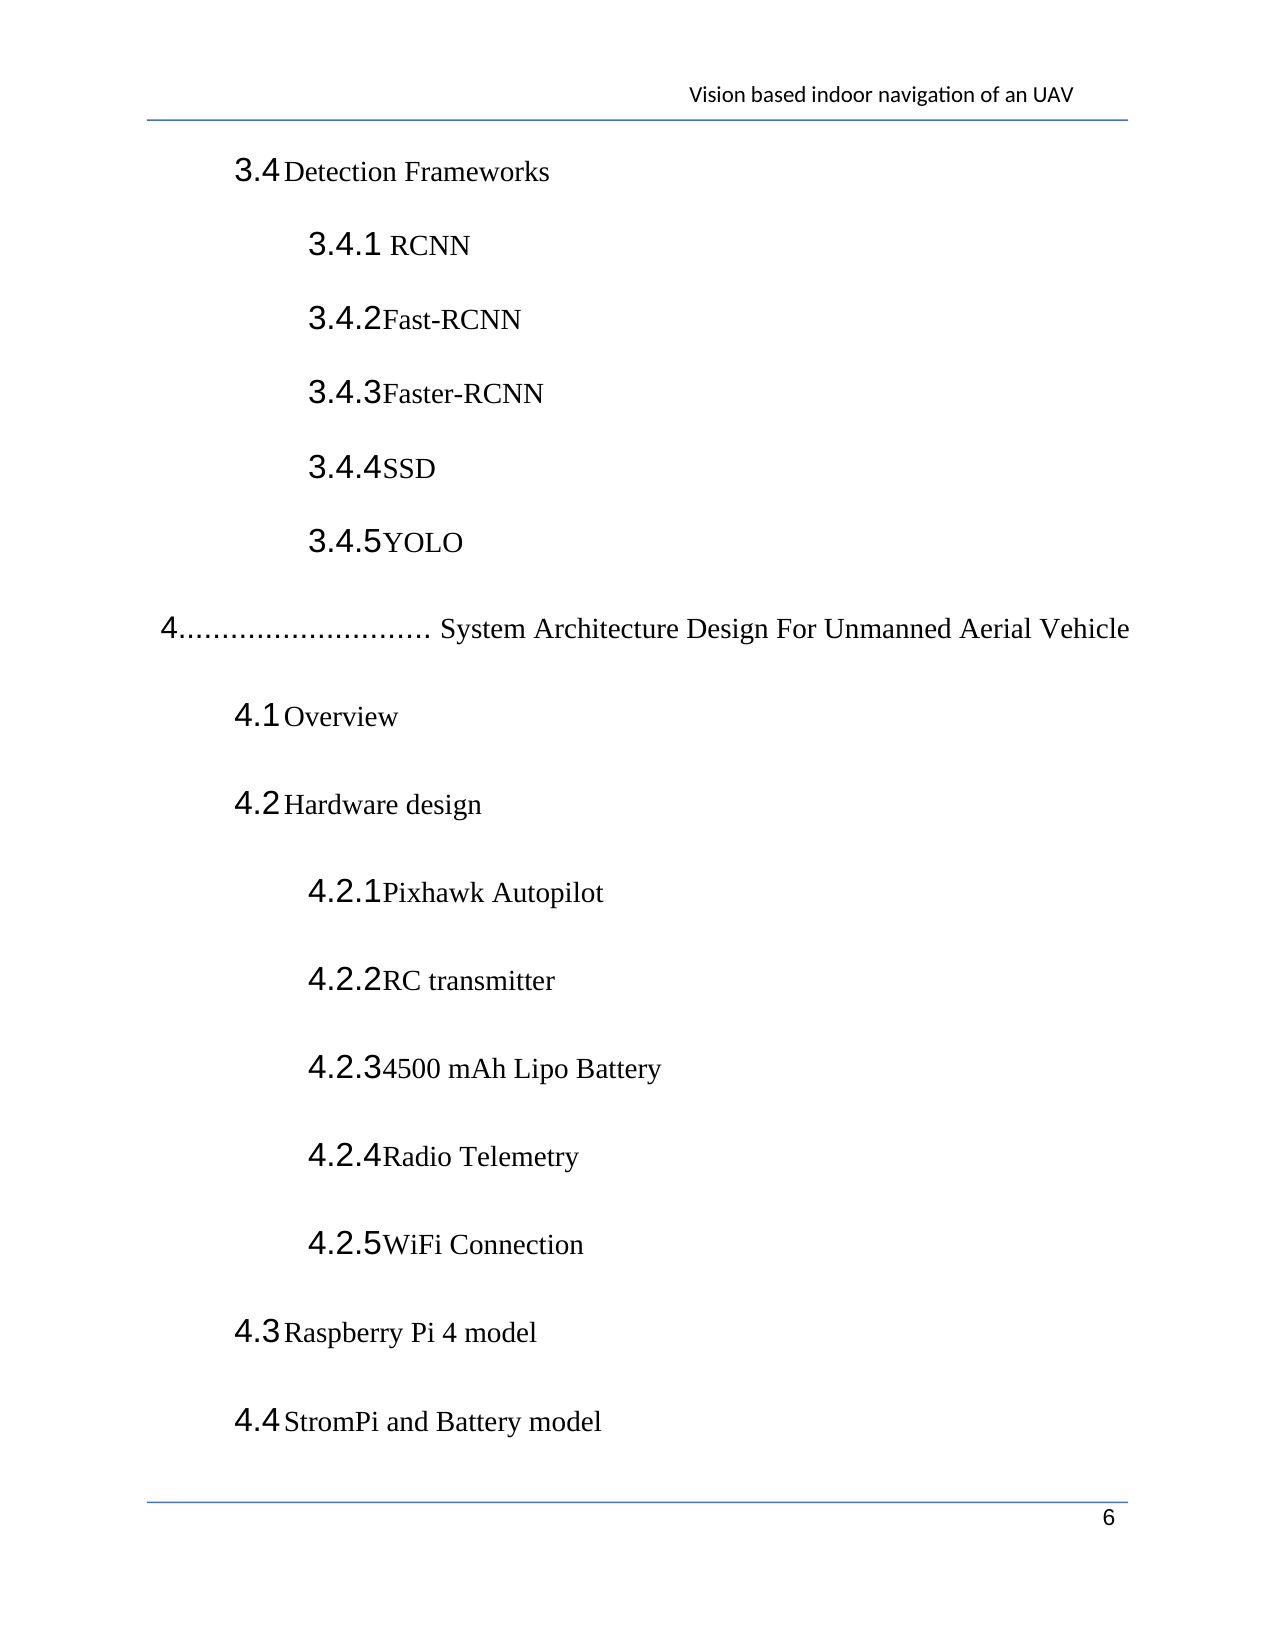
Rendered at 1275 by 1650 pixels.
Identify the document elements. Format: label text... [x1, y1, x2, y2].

list RCNN [308, 224, 1125, 263]
list Faster-RCNN [308, 372, 1125, 411]
list StromPi and Battery model [234, 1399, 1125, 1438]
list Fast-RCNN [308, 298, 1125, 337]
list 4500 mAh Lipo Battery [308, 1047, 1125, 1086]
list RC transmitter [308, 959, 1125, 997]
list Pixhawk Autopilot [308, 871, 1125, 909]
list SSD [308, 447, 1125, 485]
list WiFi Connection [308, 1223, 1125, 1262]
list Detection Frameworks [234, 150, 1125, 188]
list Overview [234, 694, 1125, 733]
list Raspberry Pi 4 model [234, 1311, 1125, 1350]
list Hardware design [234, 783, 1125, 821]
list Radio Telemetry [308, 1135, 1125, 1174]
list YOLO [308, 521, 1125, 559]
list System Architecture Design For Unmanned Aerial Vehicle [160, 609, 1125, 645]
